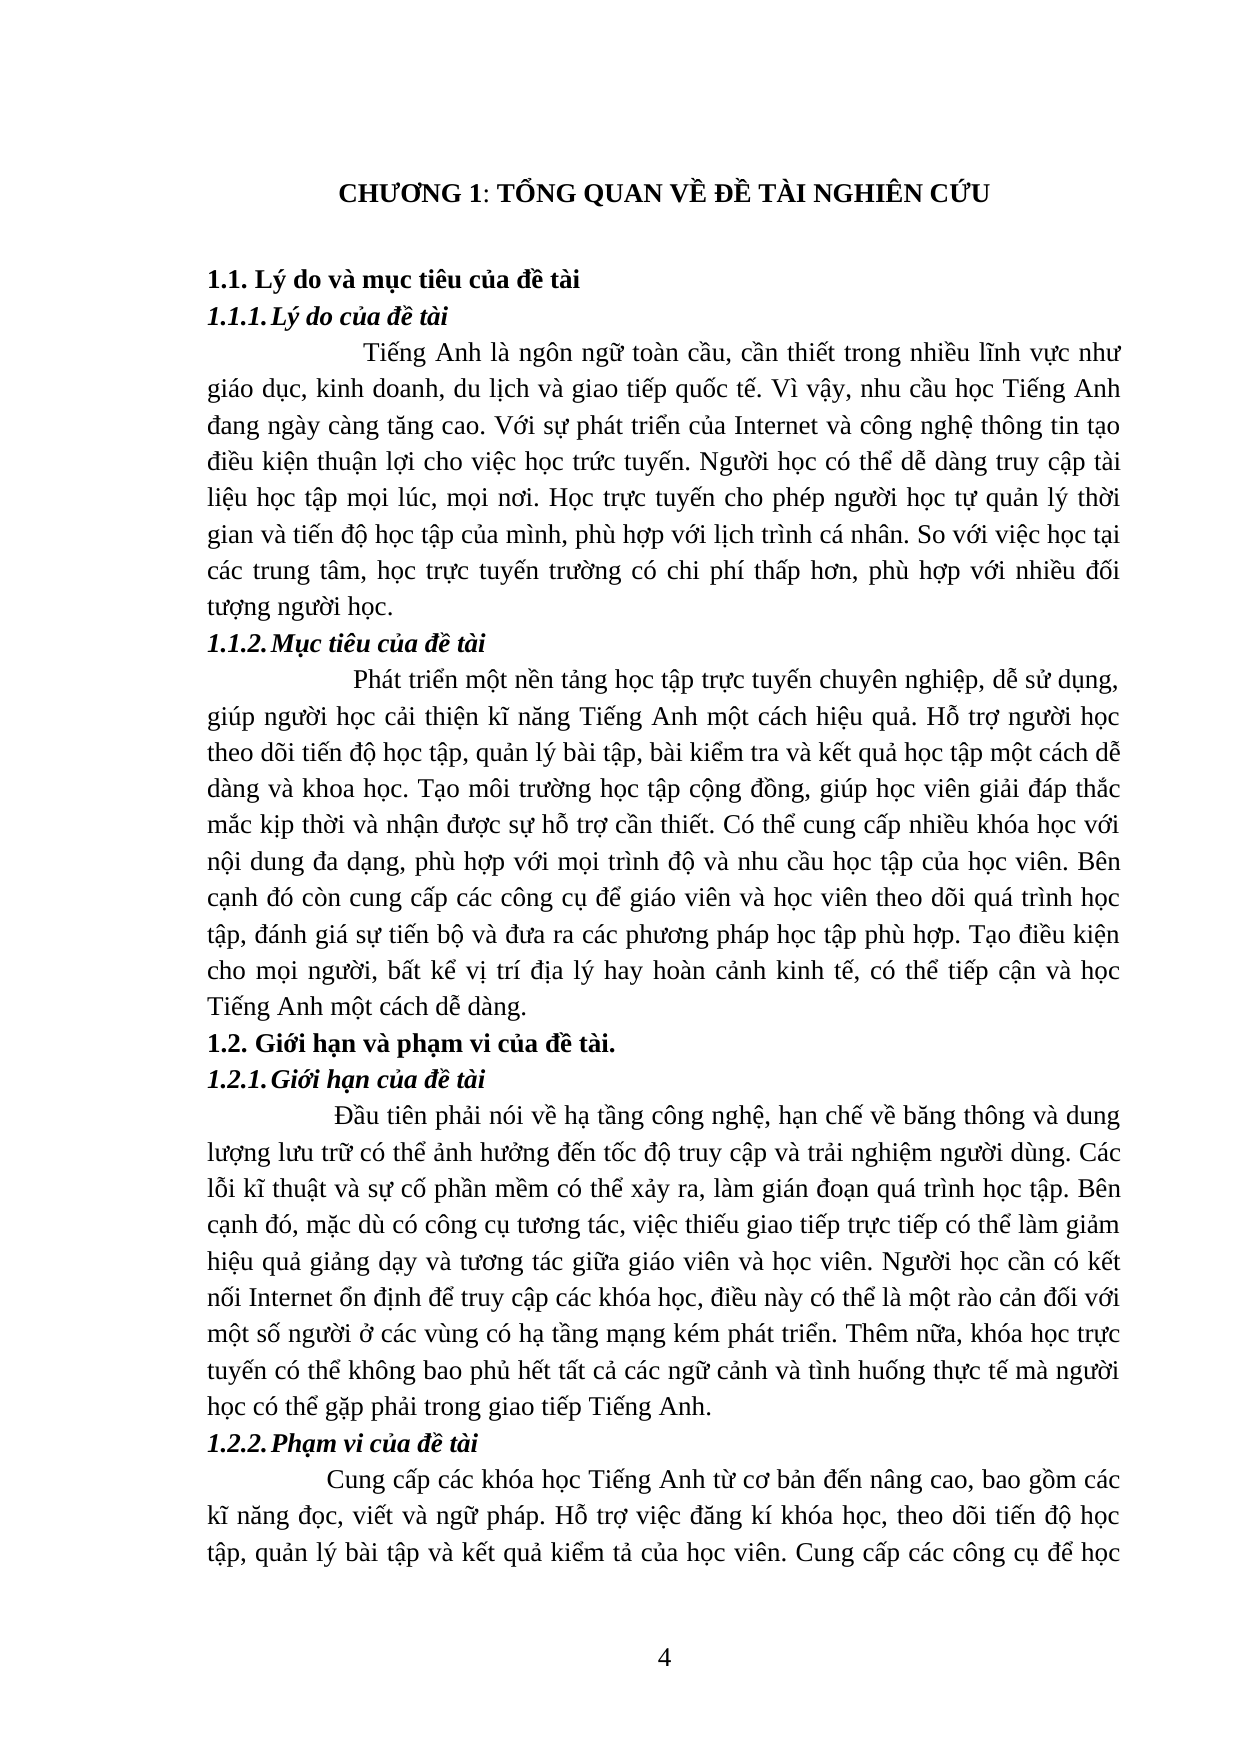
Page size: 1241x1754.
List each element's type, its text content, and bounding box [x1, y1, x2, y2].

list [207, 1463, 1122, 1567]
text Phát triển một nền tảng học tập trực tuyến chuyên nghiệp, dễ sử dụng, giúp người học cải thiện kĩ năng Tiếng Anh một cách hiệu quả. Hỗ trợ người học theo dõi tiến độ học tập, quản lý bài tập, bài kiểm tra và kết quả học tập một cách dễ dàng và khoa học. Tạo môi trường học tập cộng đồng, giúp học viên giải đáp thắc mắc kịp thời và nhận được sự hỗ trợ cần thiết. Có thể cung cấp nhiều khóa học với nội dung đa dạng, phù hợp với mọi trình độ và nhu cầu học tập của học viên. Bên cạnh đó còn cung cấp các công cụ để giáo viên và học viên theo dõi quá trình học tập, đánh giá sự tiến bộ và đưa ra các phương pháp học tập phù hợp. Tạo điều kiện cho mọi người, bất kể vị trí địa lý hay hoàn cảnh kinh tế, có thể tiếp cận và học Tiếng Anh một cách dễ dàng. [207, 663, 1122, 1022]
list Giới hạn của đề tài [207, 1063, 1122, 1094]
text CHƯƠNG 1: TỔNG QUAN VỀ ĐỀ TÀI NGHIÊN CỨU [207, 177, 1122, 208]
list Mục tiêu của đề tài [207, 627, 1122, 658]
list Giới hạn và phạm vi của đề tài. [207, 1027, 1122, 1058]
list Lý do và mục tiêu của đề tài [207, 263, 1122, 294]
text Tiếng Anh là ngôn ngữ toàn cầu, cần thiết trong nhiều lĩnh vực như giáo dục, kinh doanh, du lịch và giao tiếp quốc tế. Vì vậy, nhu cầu học Tiếng Anh đang ngày càng tăng cao. Với sự phát triển của Internet và công nghệ thông tin tạo điều kiện thuận lợi cho việc học trức tuyến. Người học có thể dễ dàng truy cập tài liệu học tập mọi lúc, mọi nơi. Học trực tuyến cho phép người học tự quản lý thời gian và tiến độ học tập của mình, phù hợp với lịch trình cá nhân. So với việc học tại các trung tâm, học trực tuyến trường có chi phí thấp hơn, phù hợp với nhiều đối tượng người học. [207, 336, 1122, 622]
list Lý do của đề tài [207, 300, 1122, 331]
list Đầu tiên phải nói về hạ tầng công nghệ, hạn chế về băng thông và dung lượng lưu trữ có thể ảnh hưởng đến tốc độ truy cập và trải nghiệm người dùng. Các lỗi kĩ thuật và sự cố phần mềm có thể xảy ra, làm gián đoạn quá trình học tập. Bên cạnh đó, mặc dù có công cụ tương tác, việc thiếu giao tiếp trực tiếp có thể làm giảm hiệu quả giảng dạy và tương tác giữa giáo viên và học viên. Người học cần có kết nối Internet ổn định để truy cập các khóa học, điều này có thể là một rào cản đối với một số người ở các vùng có hạ tầng mạng kém phát triển. Thêm nữa, khóa học trực tuyến có thể không bao phủ hết tất cả các ngữ cảnh và tình huống thực tế mà người học có thể gặp phải trong giao tiếp Tiếng Anh. [207, 1099, 1122, 1421]
list Phạm vi của đề tài [207, 1427, 1122, 1458]
